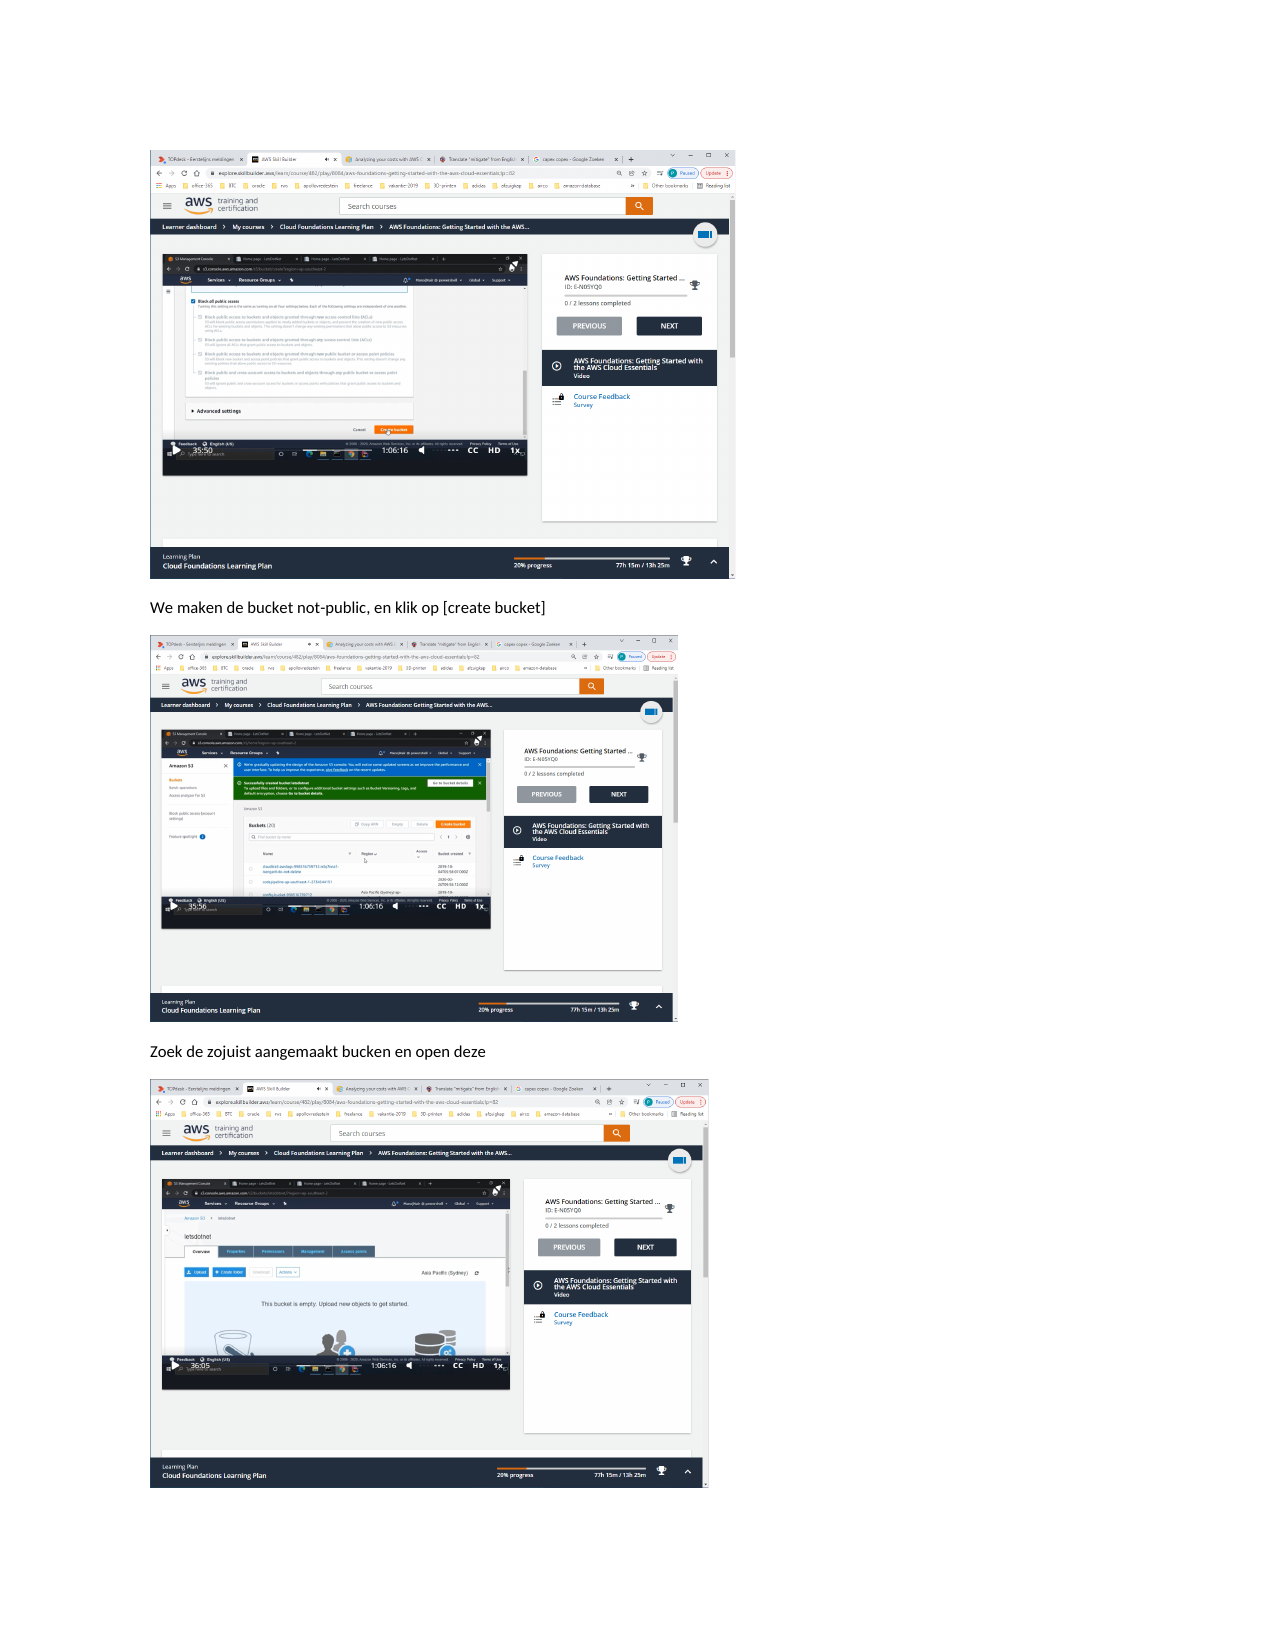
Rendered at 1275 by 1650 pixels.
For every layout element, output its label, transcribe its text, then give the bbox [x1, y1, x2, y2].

picture [150, 150, 736, 579]
picture [150, 635, 678, 1022]
text Zoek de zojuist aangemaakt bucken en open deze [150, 1041, 1125, 1061]
picture [150, 1079, 709, 1488]
text We maken de bucket not-public, en klik op [create bucket] [150, 597, 1125, 617]
